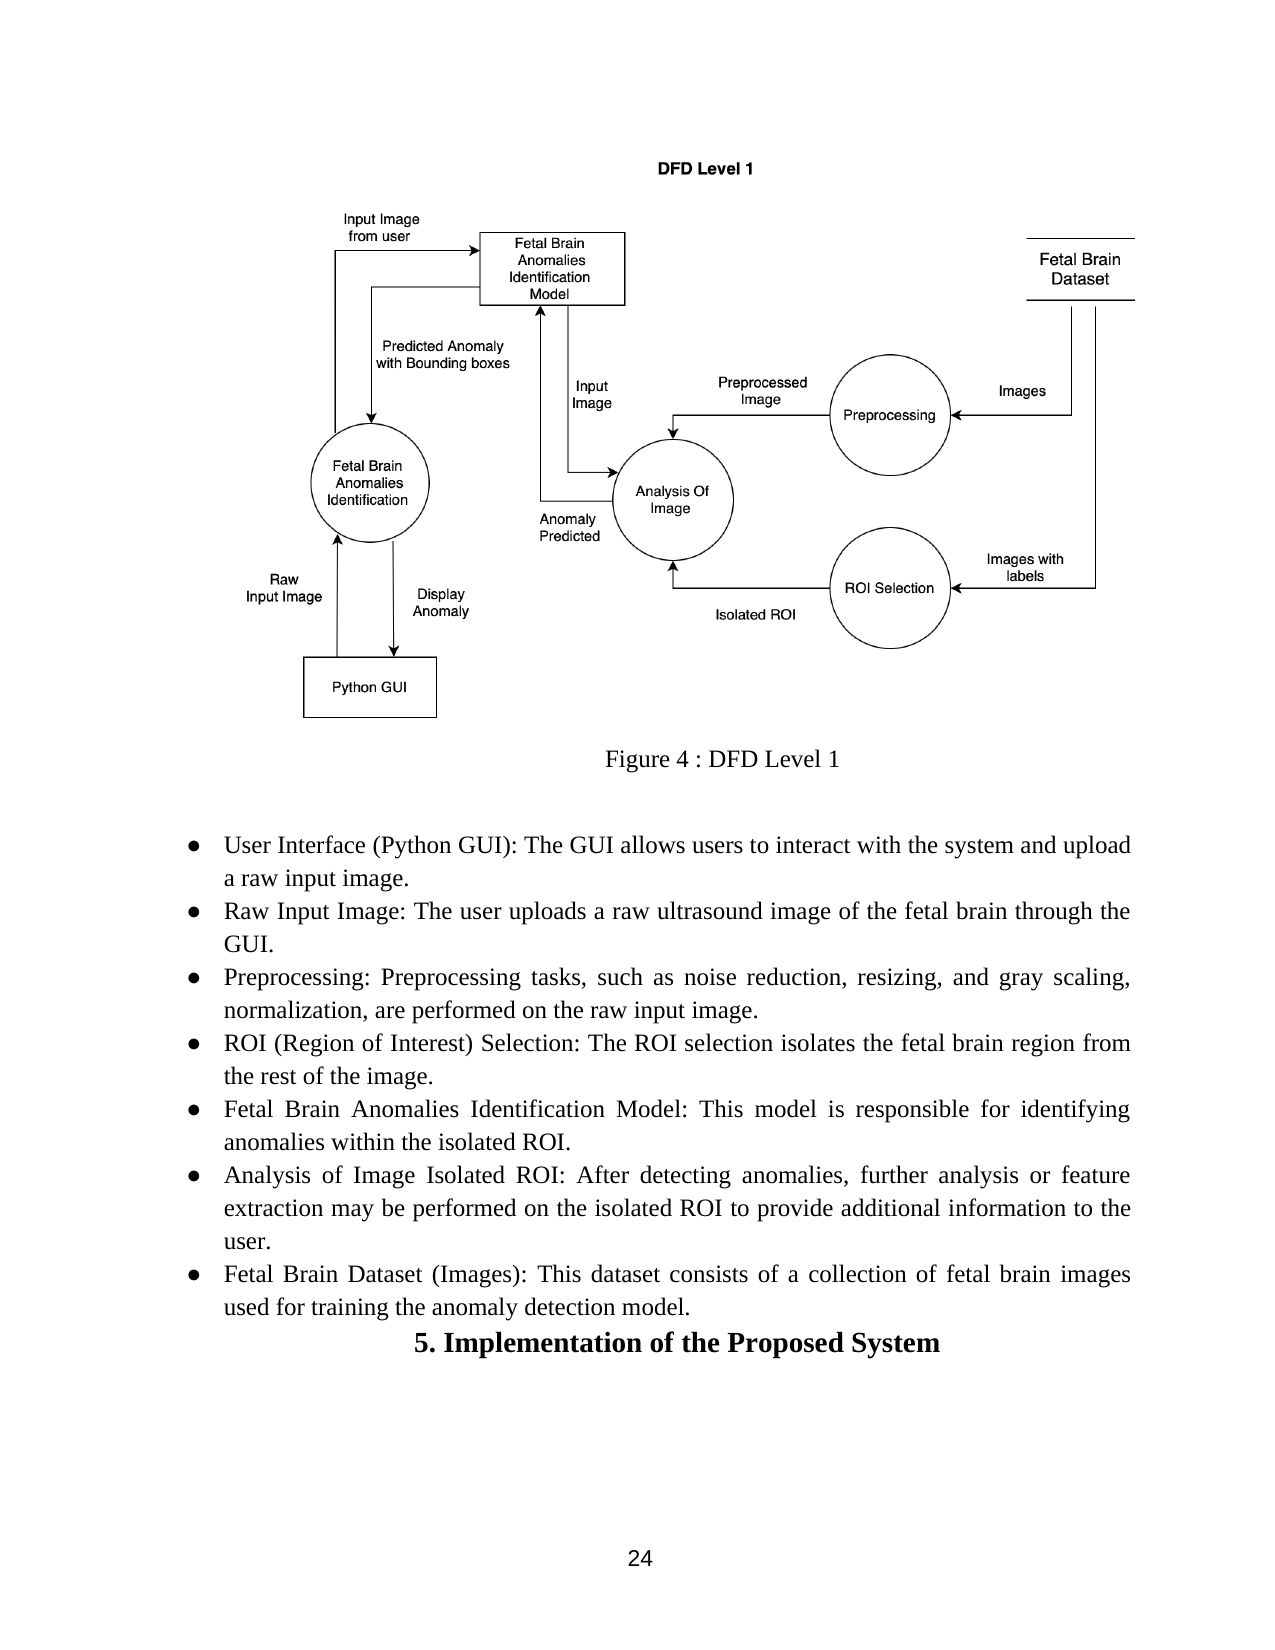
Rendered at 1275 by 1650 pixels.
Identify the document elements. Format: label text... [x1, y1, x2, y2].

text 5. Implementation of the Proposed System [222, 1325, 1132, 1359]
list ROI (Region of Interest) Selection: The ROI selection isolates the fetal brain region from the rest of the image. [186, 1028, 1132, 1090]
list Analysis of Image Isolated ROI: After detecting anomalies, further analysis or feature extraction may be performed on the isolated ROI to provide additional information to the user. [186, 1160, 1132, 1255]
list Preprocessing: Preprocessing tasks, such as noise reduction, resizing, and gray scaling, normalization, are performed on the raw input image. [186, 962, 1132, 1024]
list Fetal Brain Anomalies Identification Model: This model is responsible for identifying anomalies within the isolated ROI. [186, 1094, 1132, 1156]
list User Interface (Python GUI): The GUI allows users to interact with the system and upload a raw input image. [186, 830, 1132, 892]
text Figure 4 : DFD Level 1 [597, 744, 1132, 772]
list Fetal Brain Dataset (Images): This dataset consists of a collection of fetal brain images used for training the anomaly detection model. [186, 1259, 1132, 1321]
list Raw Input Image: The user uploads a raw ultrasound image of the fetal brain through the GUI. [186, 896, 1132, 958]
picture [222, 152, 1173, 731]
